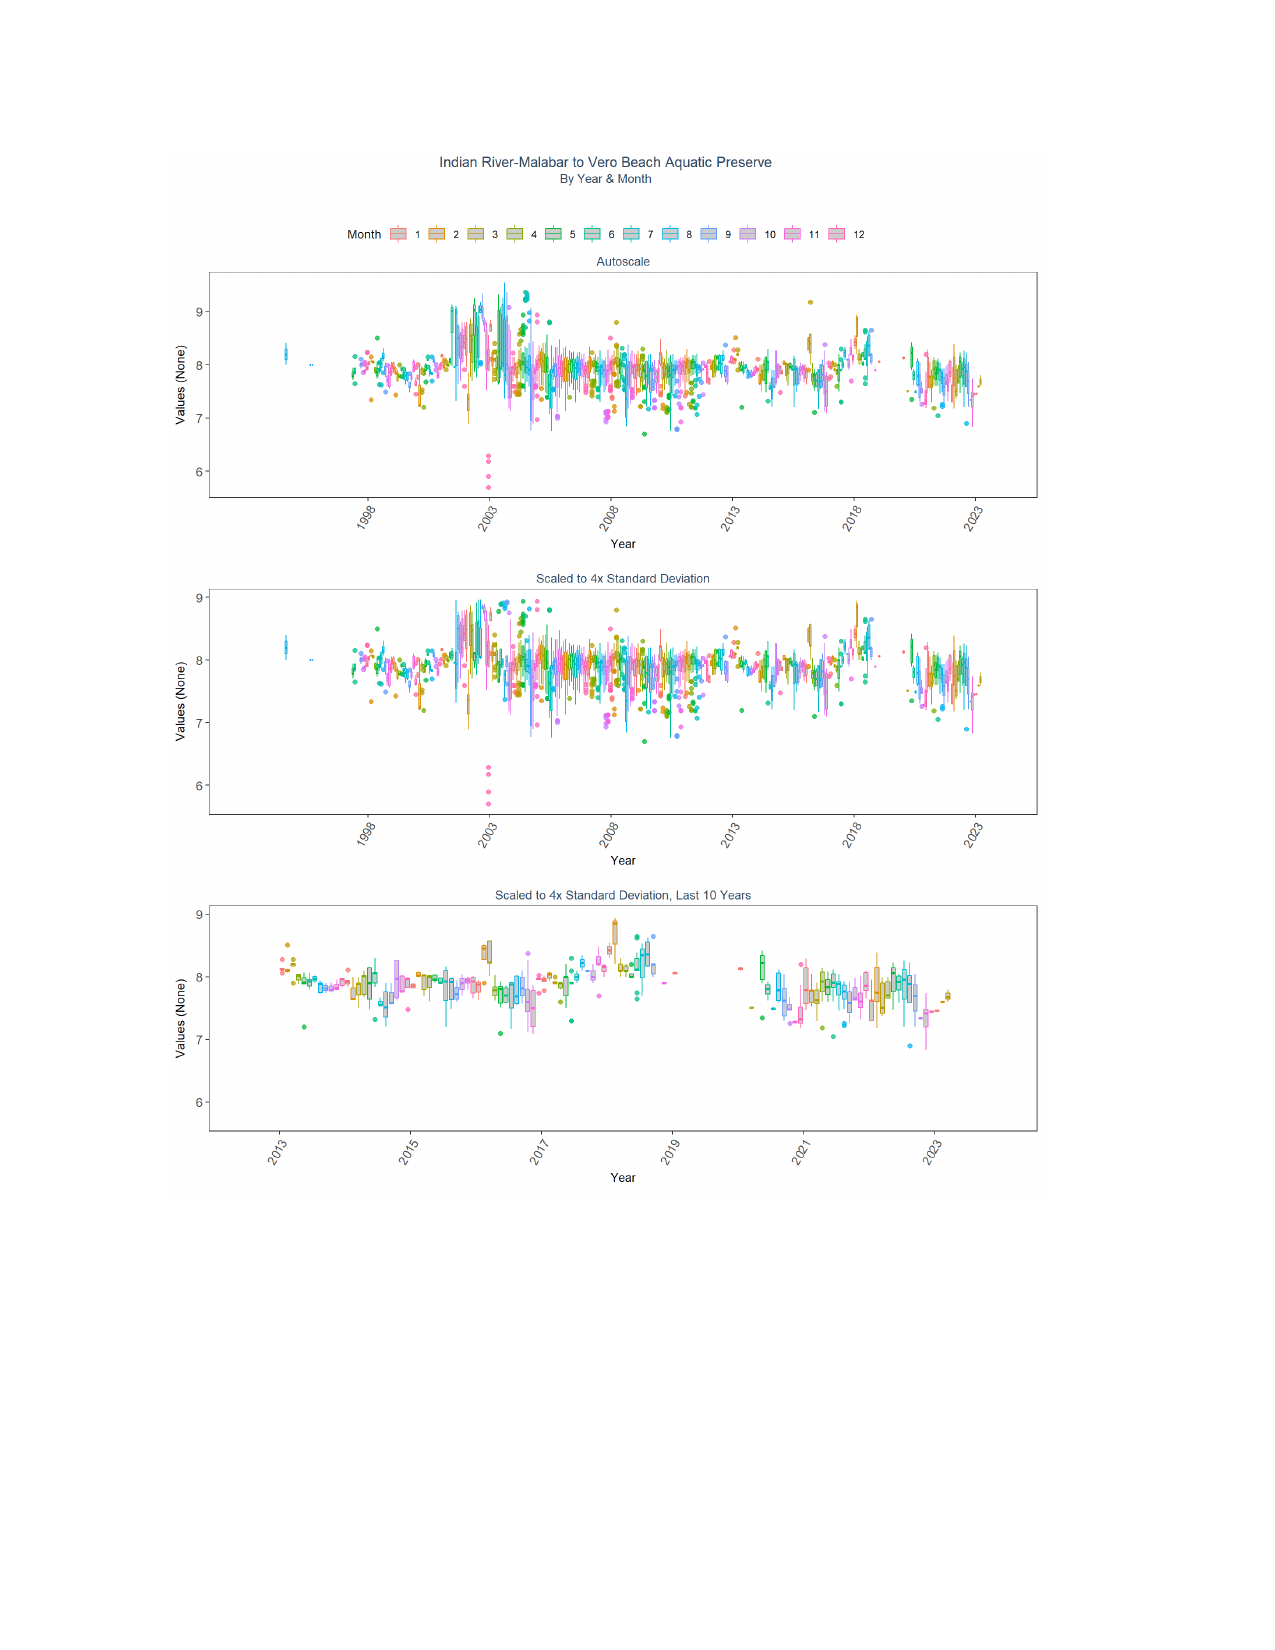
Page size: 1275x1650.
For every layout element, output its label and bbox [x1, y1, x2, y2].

picture [168, 150, 1044, 1200]
